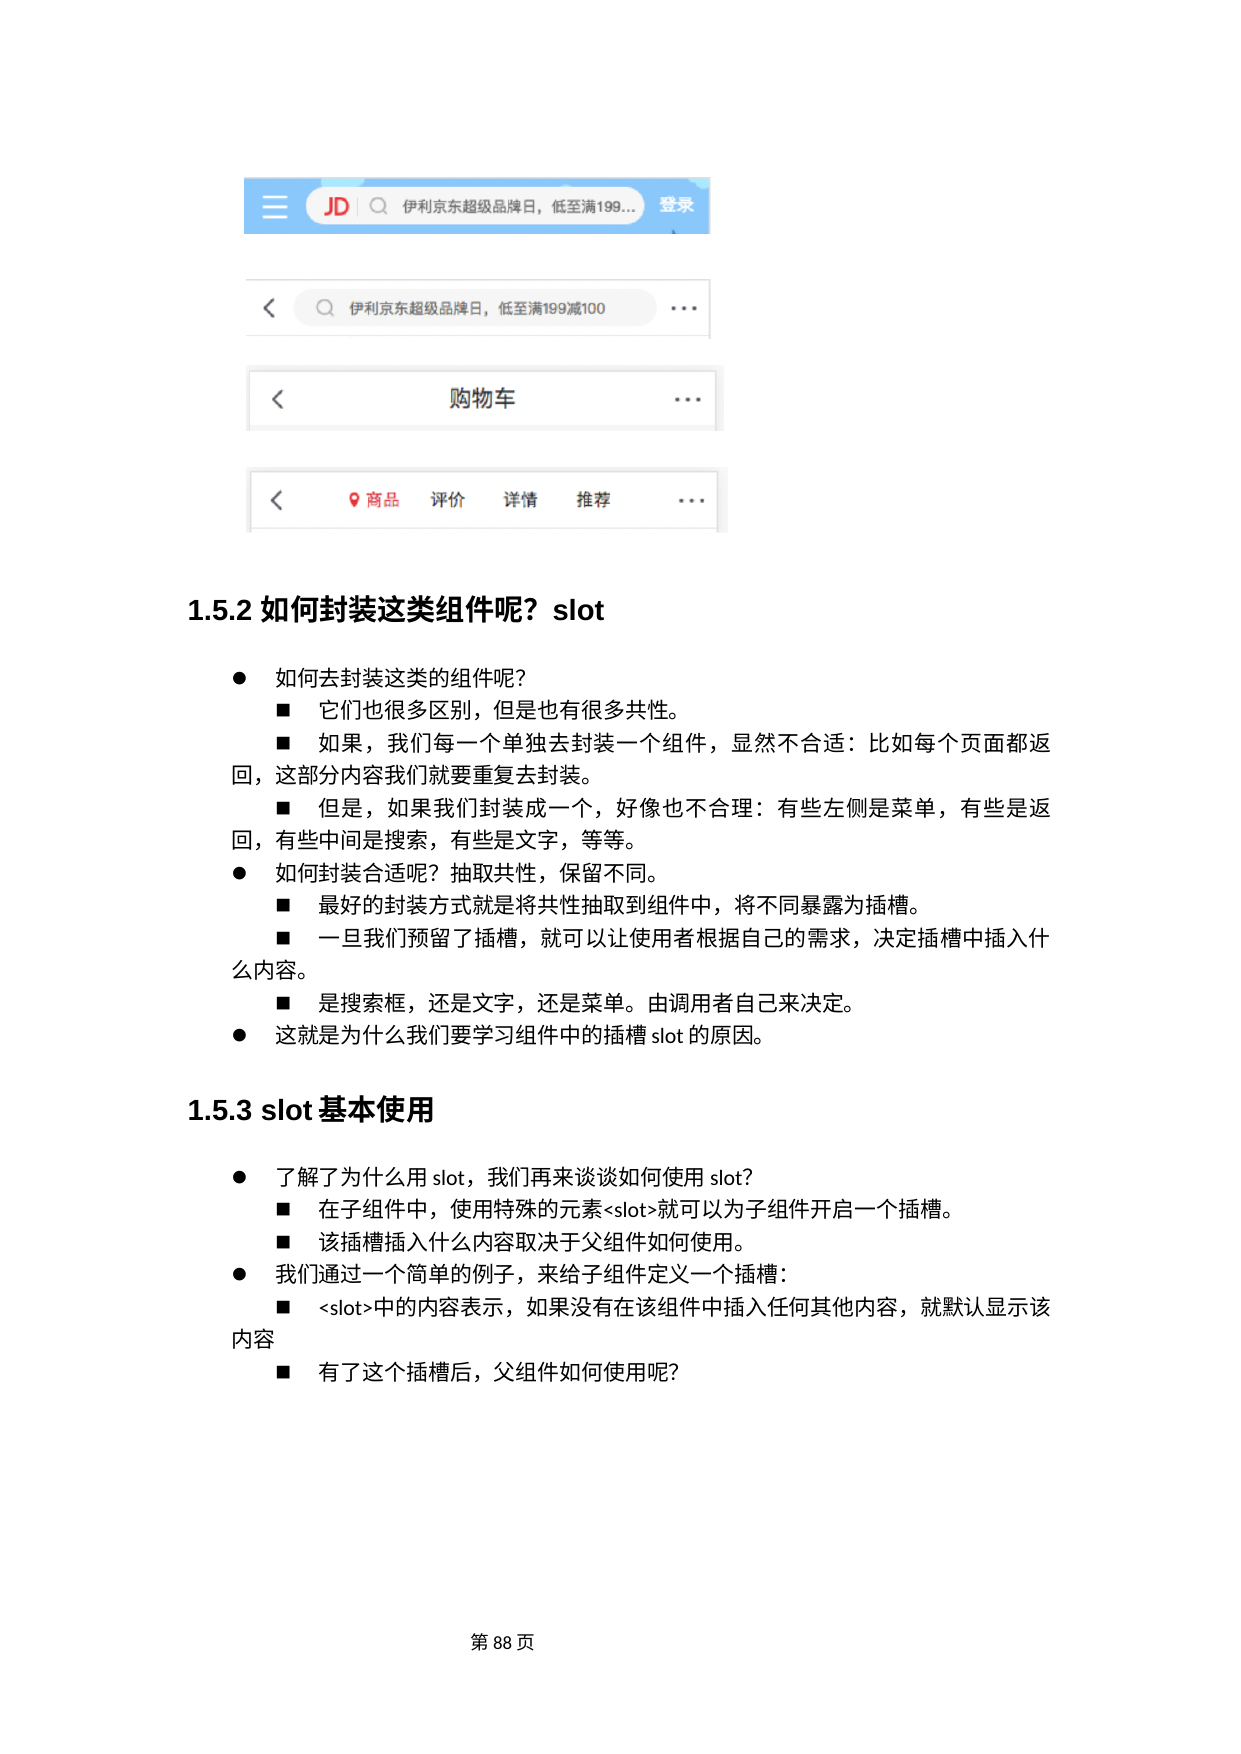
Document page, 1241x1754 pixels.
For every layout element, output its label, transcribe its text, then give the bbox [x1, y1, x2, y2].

picture [231, 162, 729, 547]
subtitle 如何封装这类组件呢？slot [187, 577, 1053, 642]
list 最好的封装方式就是将共性抽取到组件中，将不同暴露为插槽。 [231, 889, 1053, 921]
list 是搜索框，还是文字，还是菜单。由调用者自己来决定。 [231, 986, 1053, 1019]
subtitle slot基本使用 [187, 1076, 1053, 1141]
list 在子组件中，使用特殊的元素<slot>就可以为子组件开启一个插槽。 [231, 1193, 1053, 1226]
list 它们也很多区别，但是也有很多共性。 [231, 694, 1053, 726]
list <slot>中的内容表示，如果没有在该组件中插入任何其他内容，就默认显示该内容 [231, 1291, 1053, 1356]
list 这就是为什么我们要学习组件中的插槽slot的原因。 [187, 1019, 1053, 1051]
list 有了这个插槽后，父组件如何使用呢？ [231, 1356, 1053, 1388]
list 但是，如果我们封装成一个，好像也不合理：有些左侧是菜单，有些是返回，有些中间是搜索，有些是文字，等等。 [231, 791, 1053, 856]
list 了解了为什么用slot，我们再来谈谈如何使用slot？ [187, 1161, 1053, 1193]
list 如何去封装这类的组件呢？ [187, 661, 1053, 694]
list 该插槽插入什么内容取决于父组件如何使用。 [231, 1226, 1053, 1258]
list 如果，我们每一个单独去封装一个组件，显然不合适：比如每个页面都返回，这部分内容我们就要重复去封装。 [231, 726, 1053, 791]
list 我们通过一个简单的例子，来给子组件定义一个插槽： [187, 1258, 1053, 1291]
list 一旦我们预留了插槽，就可以让使用者根据自己的需求，决定插槽中插入什么内容。 [231, 921, 1053, 986]
list 如何封装合适呢？抽取共性，保留不同。 [187, 856, 1053, 889]
